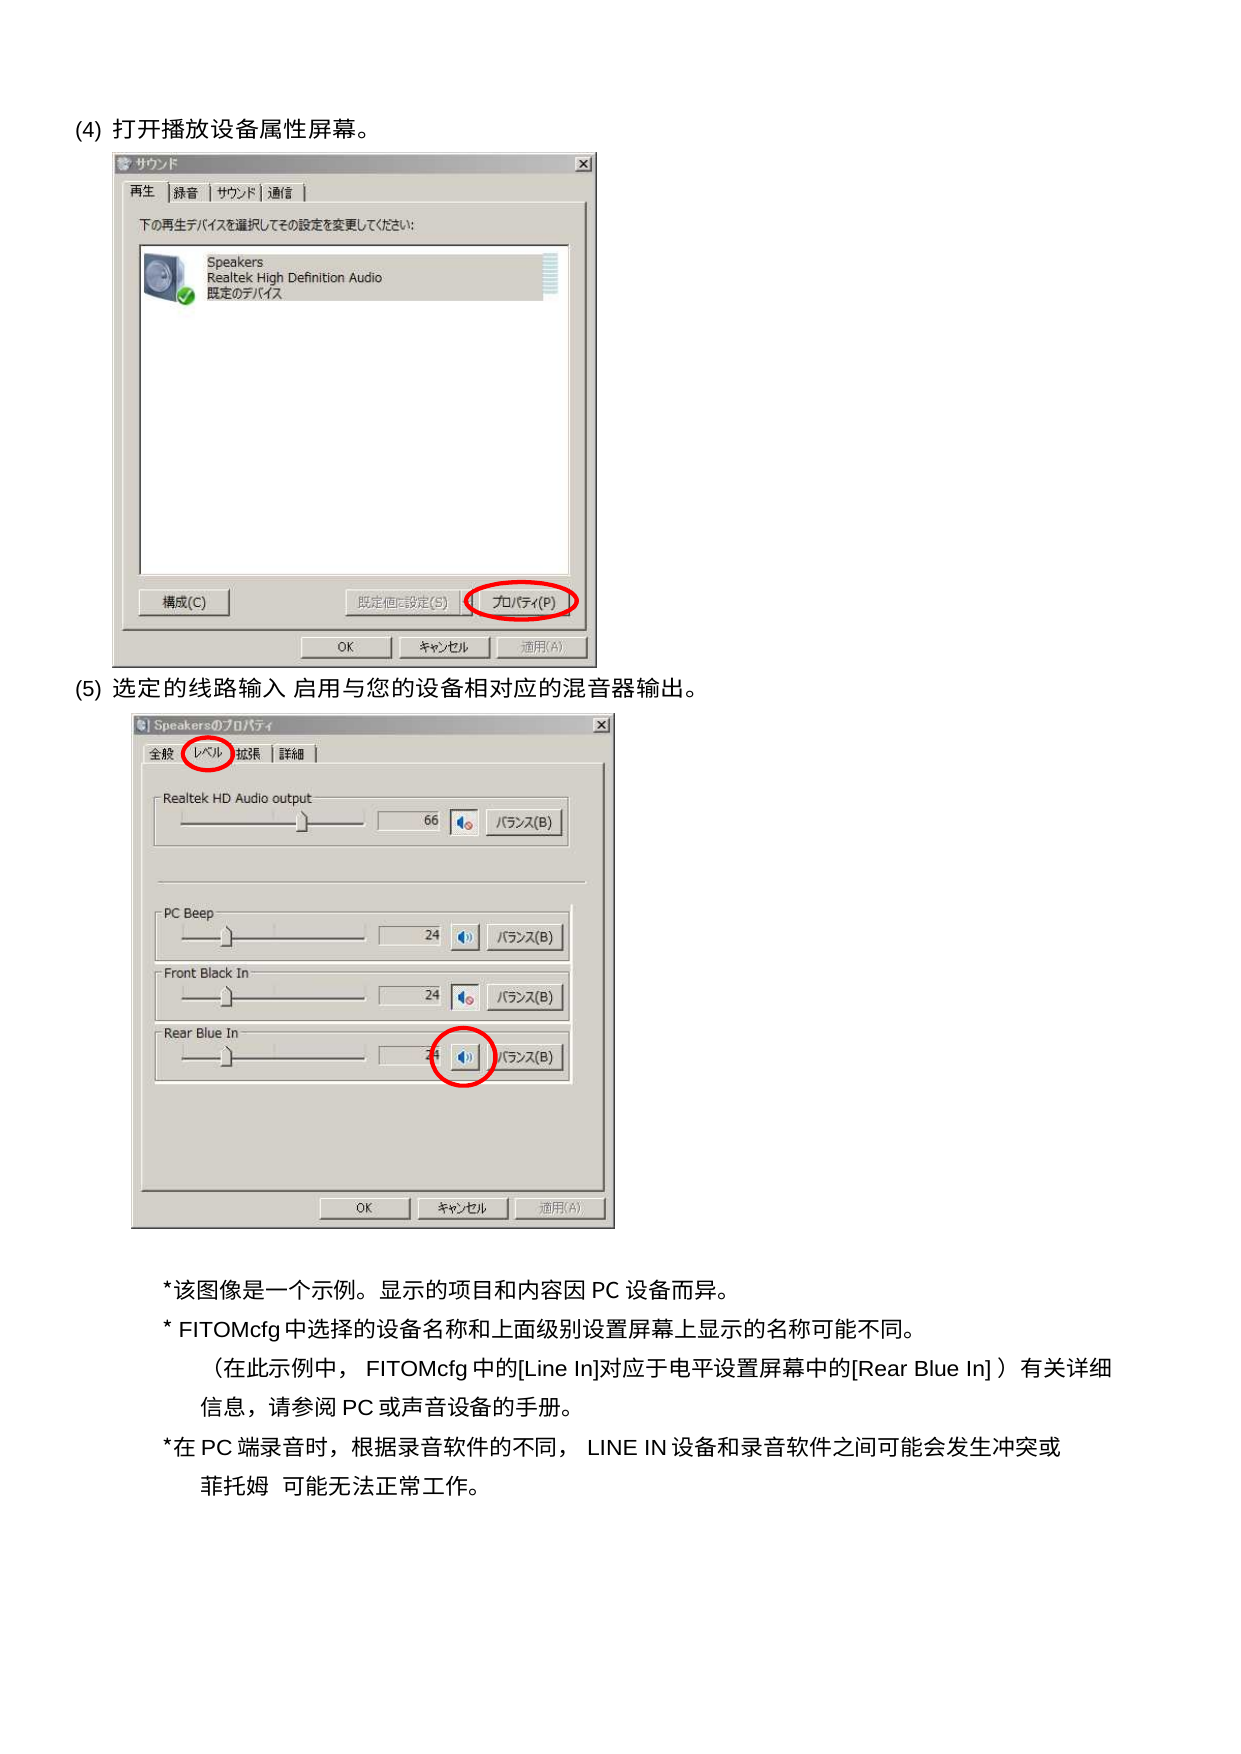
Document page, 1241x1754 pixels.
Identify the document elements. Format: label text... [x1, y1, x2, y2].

text *在PC端录音时，根据录音软件的不同， LINE IN设备和录音软件之间可能会发生冲突或 [162, 1430, 1161, 1462]
text 菲托姆 可能无法正常工作。 [200, 1469, 1161, 1501]
text * FITOMcfg中选择的设备名称和上面级别设置屏幕上显示的名称可能不同。 [162, 1312, 1161, 1344]
picture [131, 713, 615, 1229]
text *该图像是一个示例。显示的项目和内容因 PC 设备而异。 [162, 1273, 1161, 1305]
list 打开播放设备属性屏幕。 [75, 112, 1161, 143]
list 选定的线路输入 启用与您的设备相对应的混音器输出。 [75, 147, 1161, 703]
text （在此示例中， FITOMcfg中的[Line In]对应于电平设置屏幕中的[Rear Blue In] ）有关详细信息，请参阅PC或声音设备的手册。 [200, 1351, 1124, 1422]
